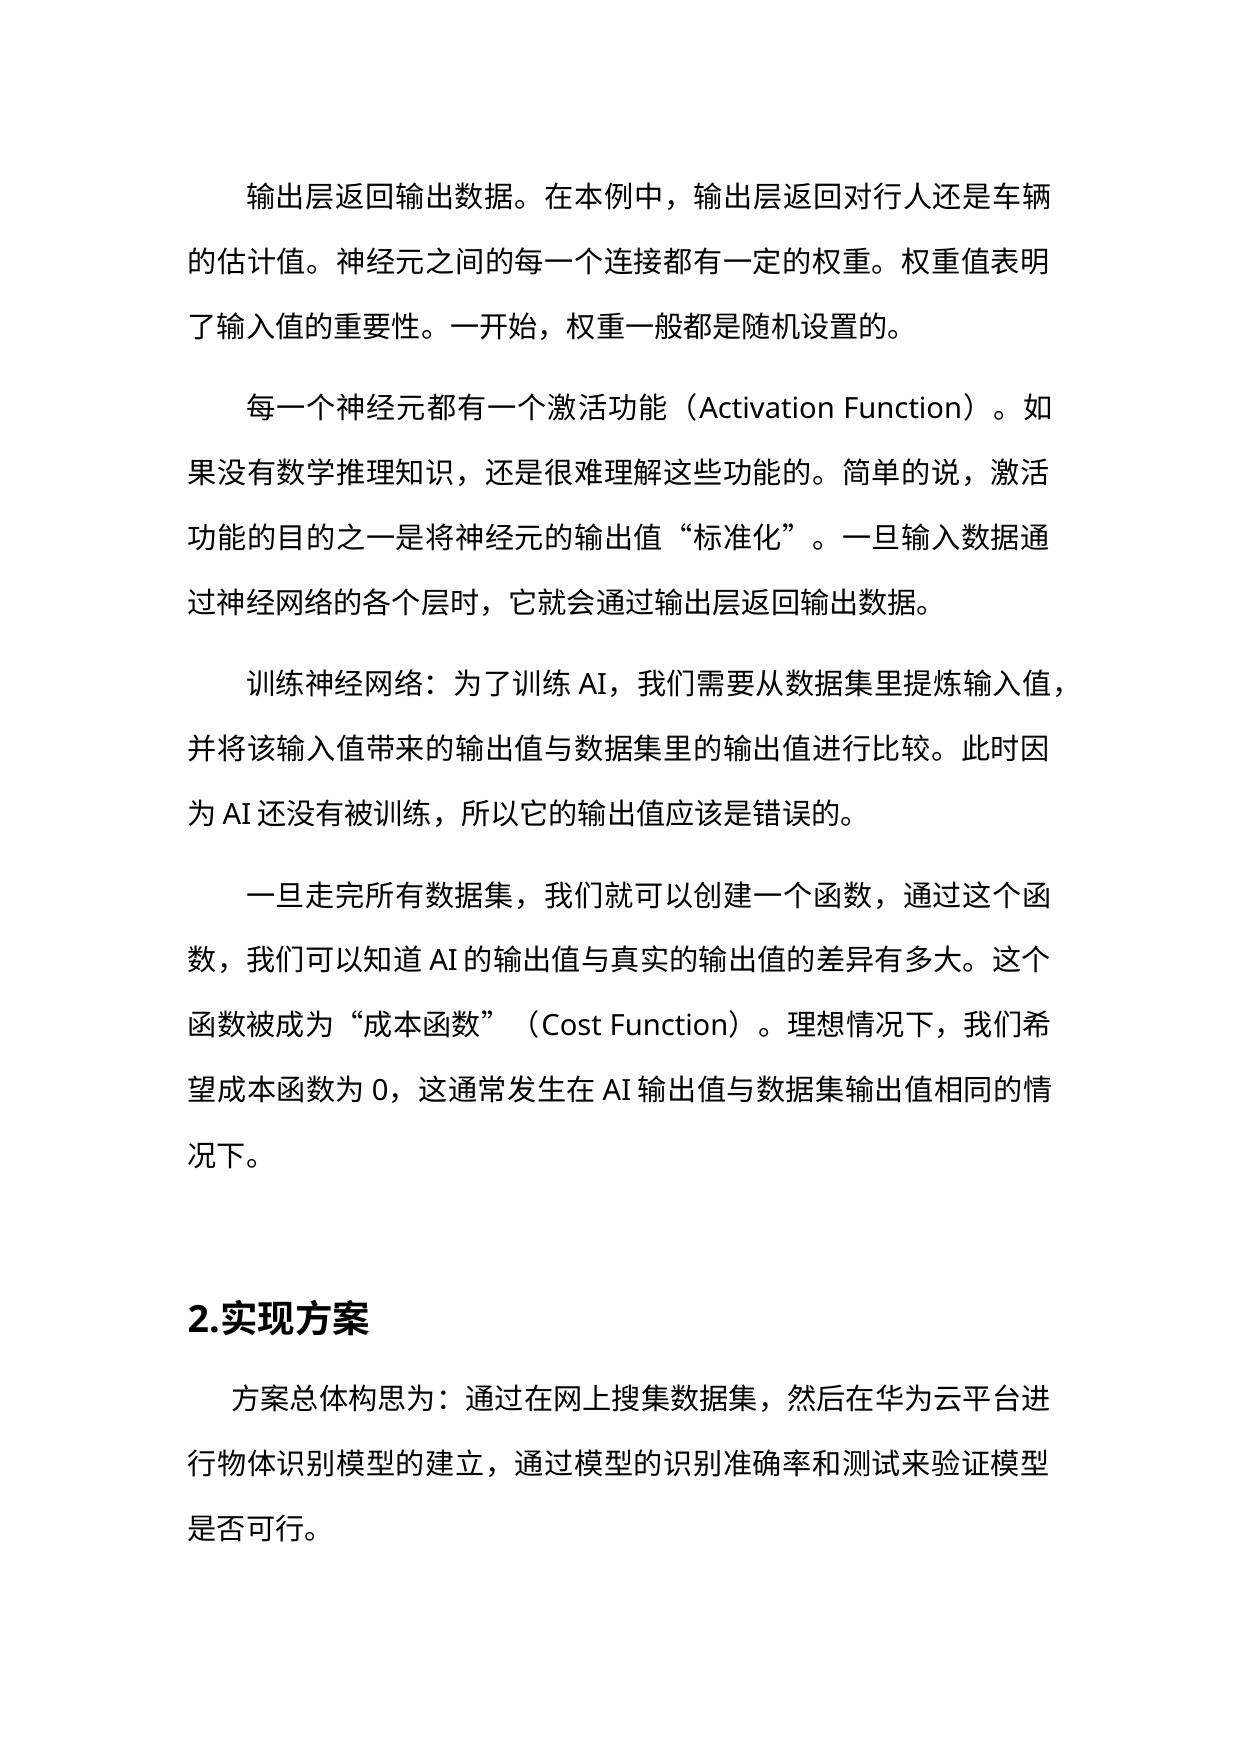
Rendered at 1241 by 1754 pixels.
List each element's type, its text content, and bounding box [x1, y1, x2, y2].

text 方案总体构思为：通过在网上搜集数据集，然后在华为云平台进行物体识别模型的建立，通过模型的识别准确率和测试来验证模型是否可行。 [187, 1364, 1053, 1559]
text 2.实现方案 [187, 1283, 1053, 1348]
text 输出层返回输出数据。在本例中，输出层返回对行人还是车辆的估计值。神经元之间的每一个连接都有一定的权重。权重值表明了输入值的重要性。一开始，权重一般都是随机设置的。 [187, 162, 1053, 357]
text 一旦走完所有数据集，我们就可以创建一个函数，通过这个函数，我们可以知道AI的输出值与真实的输出值的差异有多大。这个函数被成为“成本函数”（Cost Function）。理想情况下，我们希望成本函数为0，这通常发生在AI输出值与数据集输出值相同的情况下。 [187, 861, 1053, 1186]
text 每一个神经元都有一个激活功能（Activation Function）。如果没有数学推理知识，还是很难理解这些功能的。简单的说，激活功能的目的之一是将神经元的输出值“标准化”。一旦输入数据通过神经网络的各个层时，它就会通过输出层返回输出数据。 [187, 373, 1053, 633]
text 训练神经网络：为了训练AI，我们需要从数据集里提炼输入值，并将该输入值带来的输出值与数据集里的输出值进行比较。此时因为AI还没有被训练，所以它的输出值应该是错误的。 [187, 649, 1053, 844]
